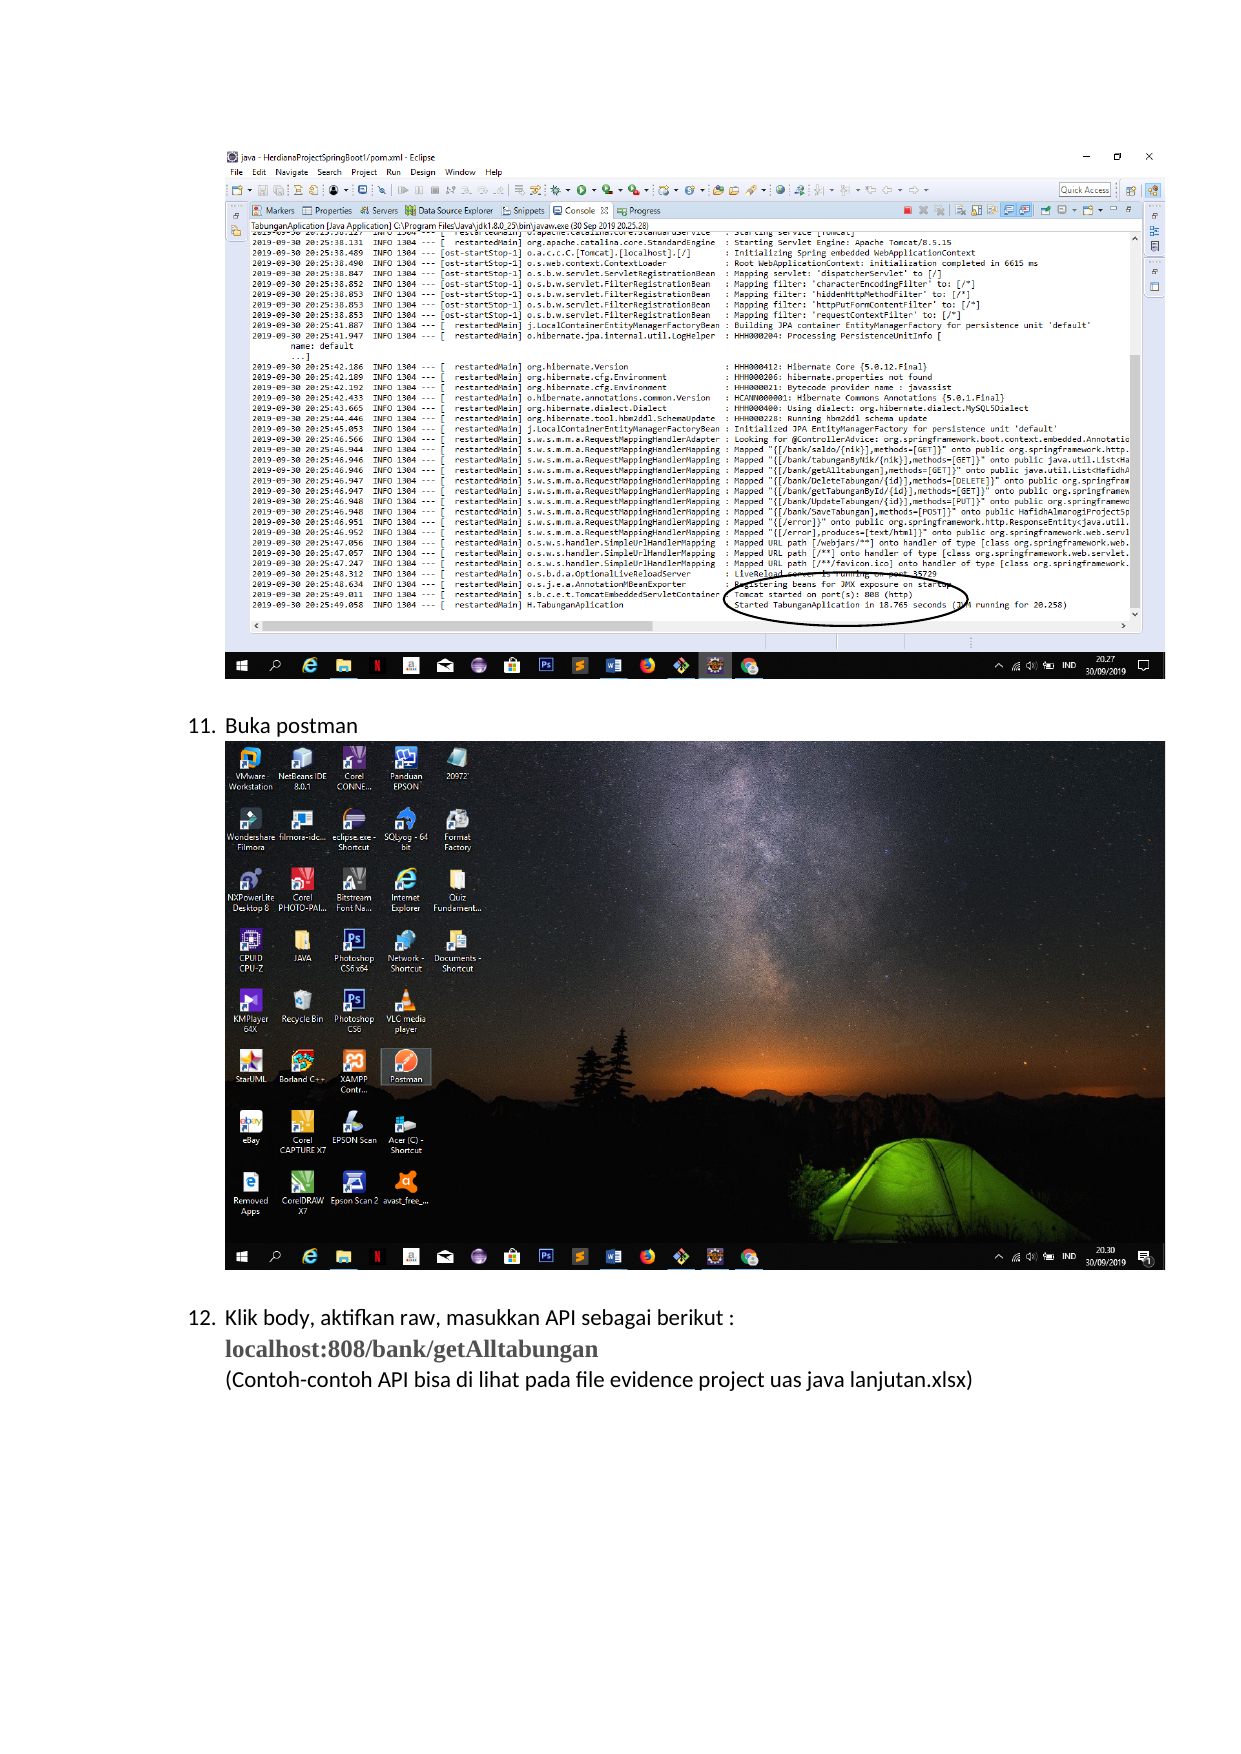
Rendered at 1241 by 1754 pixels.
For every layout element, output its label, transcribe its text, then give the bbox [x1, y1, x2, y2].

list Klik body, aktifkan raw, masukkan API sebagai berikut : localhost:808/bank/getAlltabungan [187, 1302, 1090, 1362]
picture [225, 150, 1166, 679]
list (Contoh-contoh API bisa di lihat pada file evidence project uas java lanjutan.xlsx) [225, 1365, 1090, 1393]
picture [225, 741, 1166, 1270]
list Buka postman [187, 711, 1090, 739]
